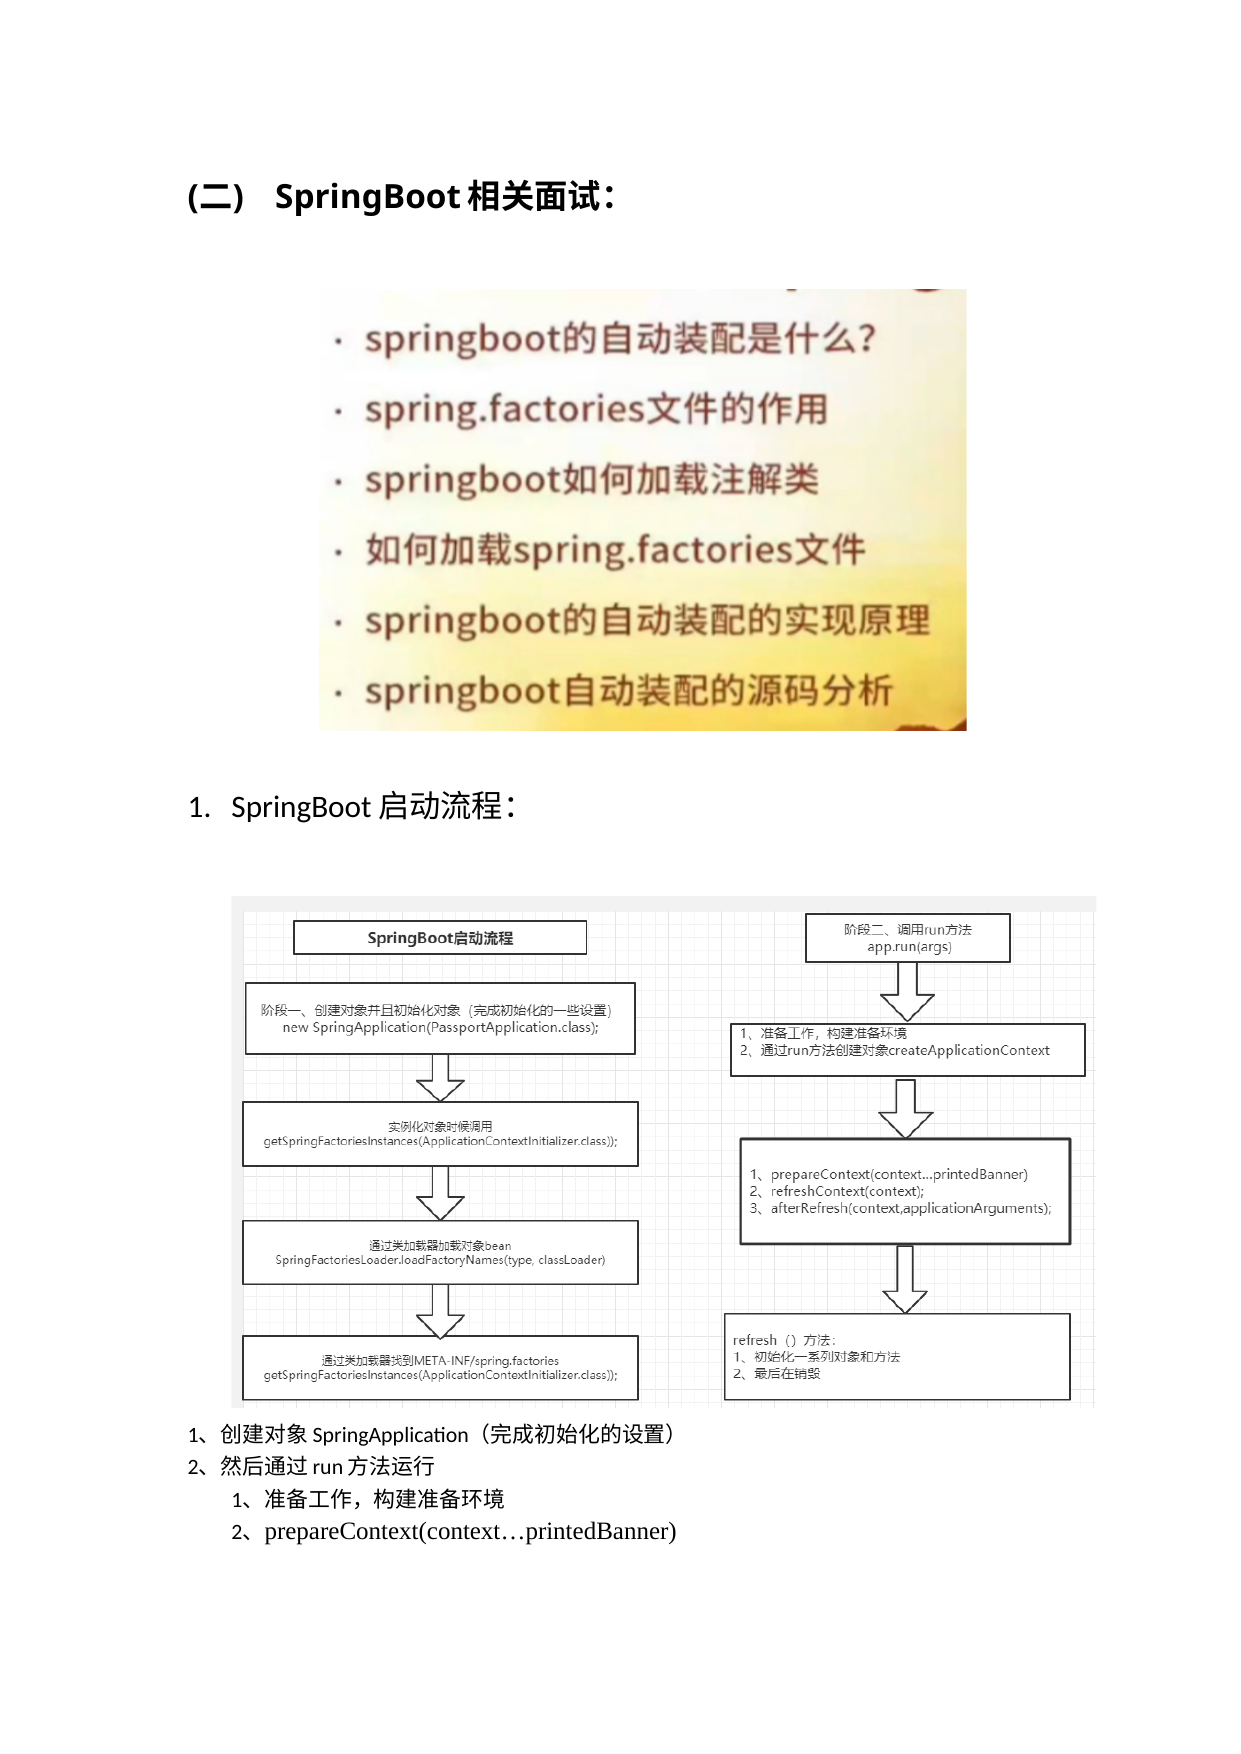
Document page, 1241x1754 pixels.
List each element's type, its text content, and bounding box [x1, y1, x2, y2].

picture [231, 896, 1097, 1408]
text 1、准备工作，构建准备环境 [187, 1481, 1053, 1514]
text 2、然后通过run方法运行 [187, 1449, 1053, 1481]
text 1、创建对象SpringApplication（完成初始化的设置） [187, 1416, 1053, 1449]
subtitle SpringBoot相关面试： [187, 162, 1053, 227]
text 2、prepareContext(context…printedBanner) [187, 1514, 1053, 1546]
subtitle SpringBoot启动流程： [187, 771, 1053, 836]
picture [318, 289, 967, 731]
